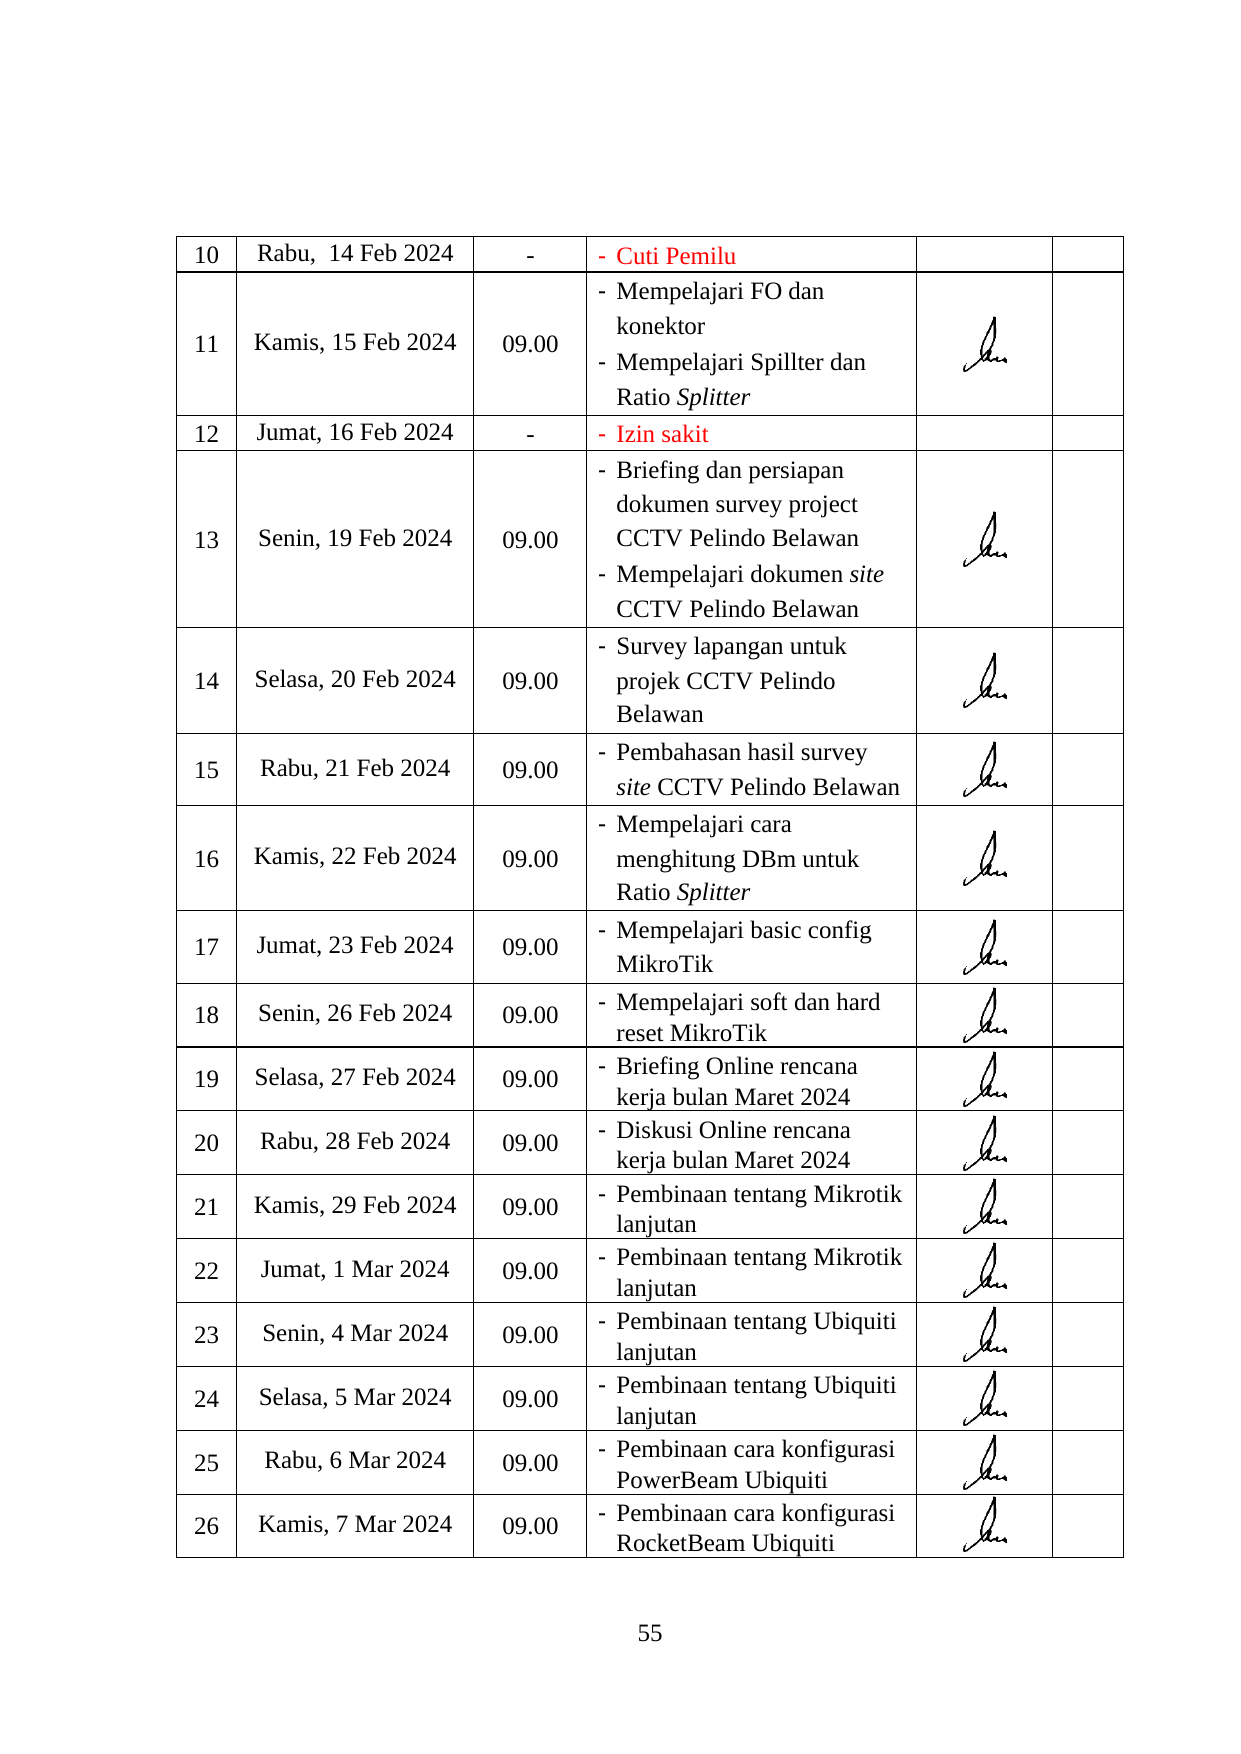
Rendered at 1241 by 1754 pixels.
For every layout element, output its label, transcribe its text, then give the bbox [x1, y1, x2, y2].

picture [961, 1049, 1008, 1109]
picture [961, 650, 1008, 710]
table_cell 26 [177, 1495, 236, 1557]
table_cell [1053, 416, 1123, 450]
table_cell [1053, 628, 1123, 732]
picture [961, 917, 1008, 977]
picture [961, 828, 1008, 888]
table_cell Pembinaan tentang Ubiquiti lanjutan [587, 1303, 916, 1366]
table_cell [1053, 1111, 1123, 1174]
table_cell Kamis, 22 Feb 2024 [237, 806, 473, 910]
table_cell [917, 451, 1052, 627]
table_cell [1053, 1175, 1123, 1238]
table_cell 11 [177, 273, 236, 415]
table_cell [1053, 734, 1123, 805]
table_cell 09.00 [474, 734, 586, 805]
table_cell [917, 984, 1052, 1046]
table_cell [1053, 451, 1123, 627]
table_cell 24 [177, 1367, 236, 1429]
table_cell 18 [177, 984, 236, 1046]
table_cell 09.00 [474, 451, 586, 627]
table_cell 09.00 [474, 1303, 586, 1366]
table_cell 09.00 [474, 1175, 586, 1238]
table_cell Rabu, 6 Mar 2024 [237, 1431, 473, 1493]
table_cell 09.00 [474, 1367, 586, 1429]
table_cell Pembinaan tentang Ubiquiti lanjutan [587, 1367, 916, 1429]
table_cell Survey lapangan untuk projek CCTV Pelindo Belawan [587, 628, 916, 732]
table_cell [917, 1367, 1052, 1429]
table_cell [1053, 911, 1123, 983]
table_cell 09.00 [474, 273, 586, 415]
table_cell 25 [177, 1431, 236, 1493]
table_cell 22 [177, 1239, 236, 1302]
table_cell [917, 1431, 1052, 1493]
table_cell Briefing dan persiapan dokumen survey project CCTV Pelindo Belawan Mempelajari dokumen site CCTV Pelindo Belawan [587, 451, 916, 627]
table_cell [917, 1495, 1052, 1557]
table_cell [917, 1048, 1052, 1110]
table_cell Kamis, 7 Mar 2024 [237, 1495, 473, 1557]
table_cell Senin, 19 Feb 2024 [237, 451, 473, 627]
table_cell [1053, 806, 1123, 910]
table_cell Kamis, 29 Feb 2024 [237, 1175, 473, 1238]
table_cell 23 [177, 1303, 236, 1366]
table_cell [917, 911, 1052, 983]
table_cell [917, 734, 1052, 805]
table_cell 19 [177, 1048, 236, 1110]
table_cell 17 [177, 911, 236, 983]
table_cell 13 [177, 451, 236, 627]
table_cell 09.00 [474, 628, 586, 732]
table_cell Diskusi Online rencana kerja bulan Maret 2024 [587, 1111, 916, 1174]
table_cell 10 [177, 237, 236, 271]
table_cell 09.00 [474, 1048, 586, 1110]
picture [961, 1368, 1008, 1428]
table_cell [917, 416, 1052, 450]
table_cell [917, 628, 1052, 732]
table_cell Cuti Pemilu [587, 237, 916, 271]
table_cell Senin, 26 Feb 2024 [237, 984, 473, 1046]
table_cell Kamis, 15 Feb 2024 [237, 273, 473, 415]
table_cell [1053, 237, 1123, 271]
table_cell [1053, 1495, 1123, 1557]
table_cell Mempelajari FO dan konektor Mempelajari Spillter dan Ratio Splitter [587, 273, 916, 415]
table_cell Selasa, 5 Mar 2024 [237, 1367, 473, 1429]
table_cell [1053, 273, 1123, 415]
table_cell [917, 1239, 1052, 1302]
table_cell [917, 1111, 1052, 1174]
table_cell 09.00 [474, 1431, 586, 1493]
table_cell 15 [177, 734, 236, 805]
table_cell Pembahasan hasil survey site CCTV Pelindo Belawan [587, 734, 916, 805]
table_cell Selasa, 20 Feb 2024 [237, 628, 473, 732]
table_cell Rabu, 14 Feb 2024 [237, 237, 473, 271]
table_cell Pembinaan cara konfigurasi PowerBeam Ubiquiti [587, 1431, 916, 1493]
picture [961, 1494, 1008, 1554]
picture [961, 1177, 1008, 1236]
picture [961, 509, 1008, 569]
table_cell Rabu, 21 Feb 2024 [237, 734, 473, 805]
table_cell 12 [177, 416, 236, 450]
table_cell 20 [177, 1111, 236, 1174]
table_cell [917, 273, 1052, 415]
table_cell [917, 806, 1052, 910]
table_cell [1053, 1048, 1123, 1110]
table_cell 09.00 [474, 1495, 586, 1557]
table_cell Jumat, 23 Feb 2024 [237, 911, 473, 983]
table_cell [1053, 1303, 1123, 1366]
table_cell Pembinaan tentang Mikrotik lanjutan [587, 1239, 916, 1302]
picture [961, 985, 1008, 1045]
table_cell Senin, 4 Mar 2024 [237, 1303, 473, 1366]
table_cell - [474, 237, 586, 271]
table_cell 09.00 [474, 806, 586, 910]
picture [961, 739, 1008, 799]
table_cell 09.00 [474, 1239, 586, 1302]
table_cell 14 [177, 628, 236, 732]
table_cell Mempelajari basic config MikroTik [587, 911, 916, 983]
table_cell 16 [177, 806, 236, 910]
table_cell Mempelajari soft dan hard reset MikroTik [587, 984, 916, 1046]
picture [961, 1304, 1008, 1364]
table_cell Rabu, 28 Feb 2024 [237, 1111, 473, 1174]
table_cell Pembinaan tentang Mikrotik lanjutan [587, 1175, 916, 1238]
picture [961, 314, 1008, 374]
table_cell [1053, 1239, 1123, 1302]
table_cell 09.00 [474, 1111, 586, 1174]
table_cell 09.00 [474, 984, 586, 1046]
table_cell [1053, 1367, 1123, 1429]
picture [961, 1241, 1008, 1300]
table_cell [917, 1303, 1052, 1366]
picture [961, 1432, 1008, 1492]
table_cell [917, 237, 1052, 271]
table_cell [1053, 1431, 1123, 1493]
table_cell Izin sakit [587, 416, 916, 450]
table_cell Jumat, 1 Mar 2024 [237, 1239, 473, 1302]
table_cell Pembinaan cara konfigurasi RocketBeam Ubiquiti [587, 1495, 916, 1557]
table_cell Mempelajari cara menghitung DBm untuk Ratio Splitter [587, 806, 916, 910]
table_cell [1053, 984, 1123, 1046]
table_cell Selasa, 27 Feb 2024 [237, 1048, 473, 1110]
table_cell Jumat, 16 Feb 2024 [237, 416, 473, 450]
table_cell 09.00 [474, 911, 586, 983]
table_cell - [474, 416, 586, 450]
table_cell Briefing Online rencana kerja bulan Maret 2024 [587, 1048, 916, 1110]
table_cell 21 [177, 1175, 236, 1238]
picture [961, 1113, 1008, 1173]
table_cell [917, 1175, 1052, 1238]
